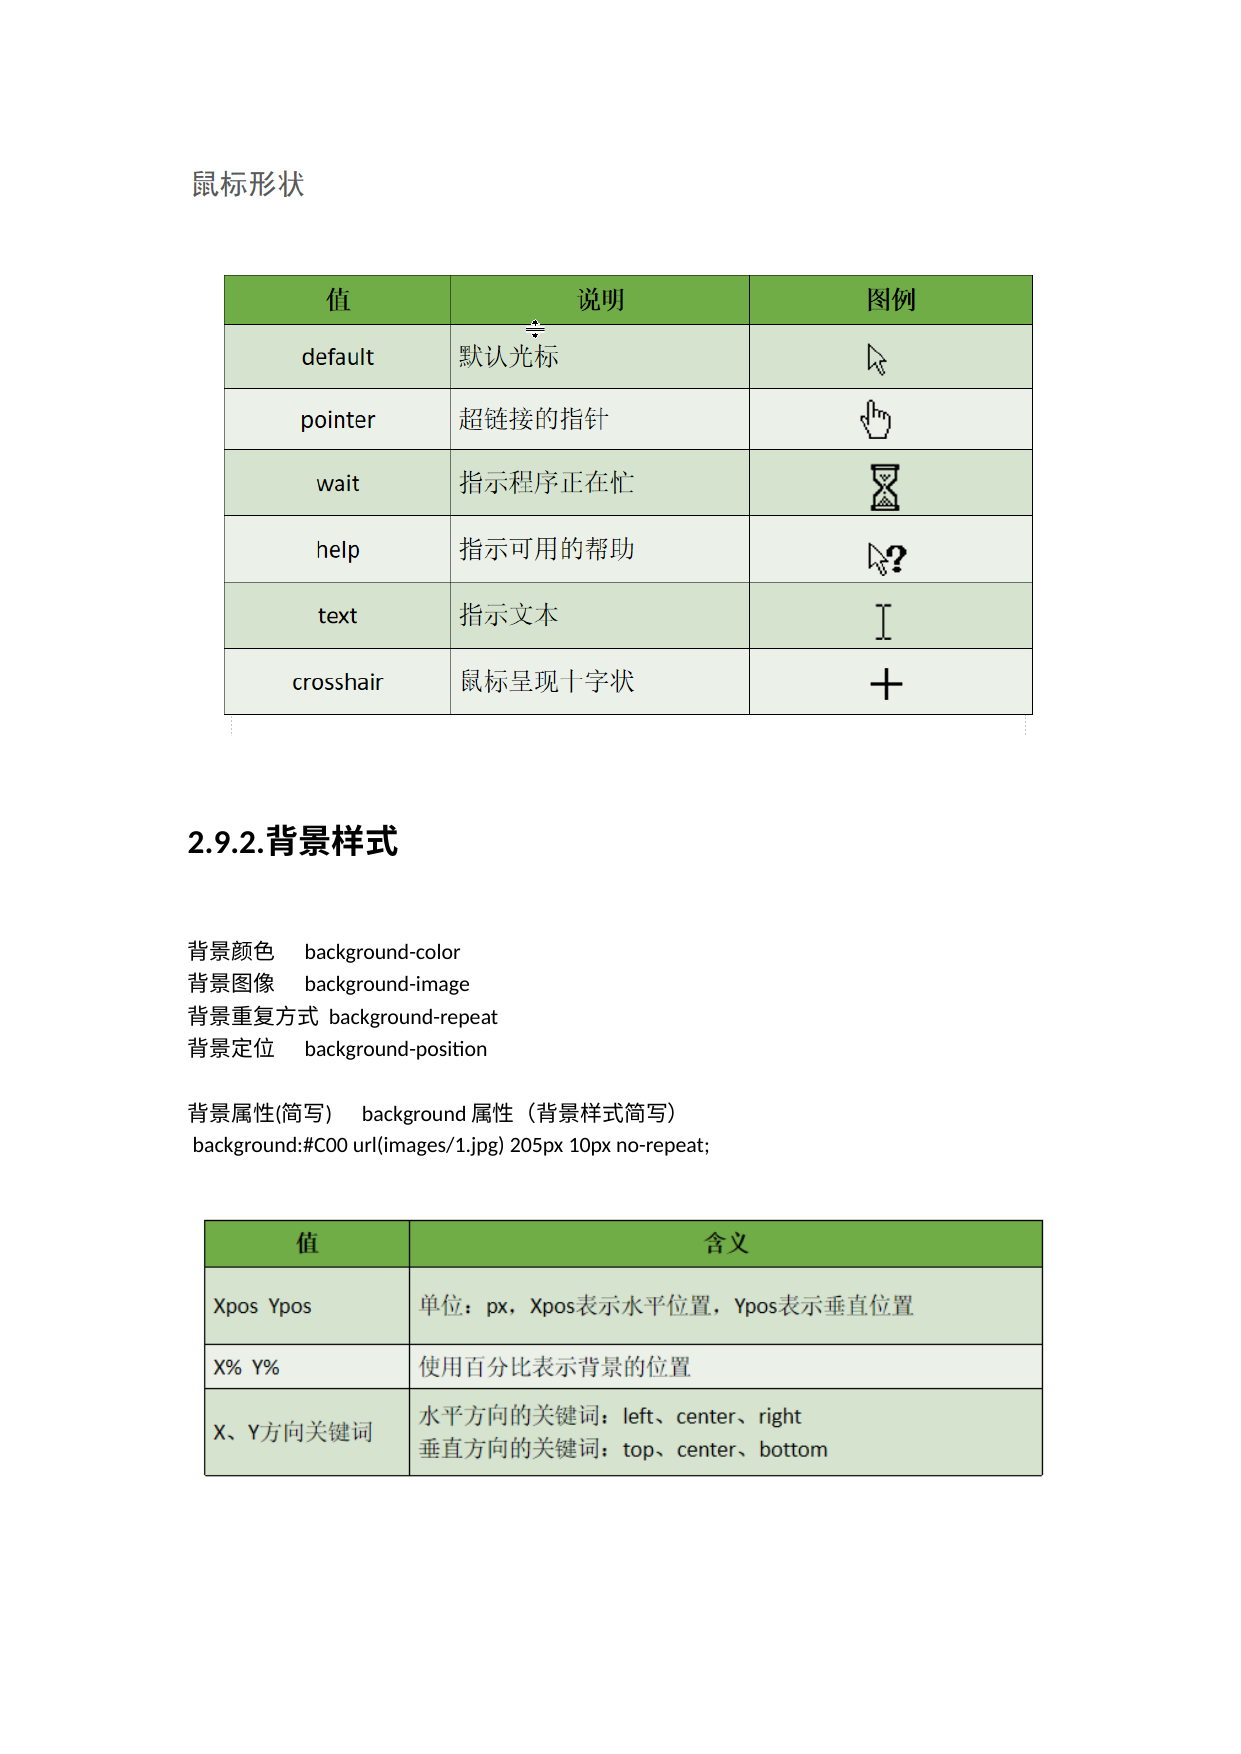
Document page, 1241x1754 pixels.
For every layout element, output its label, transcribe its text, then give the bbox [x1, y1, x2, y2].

text 背景颜色 background-color [187, 933, 1053, 966]
text 背景属性(简写) background属性（背景样式简写） [187, 1096, 1053, 1128]
text 背景定位 background-position [187, 1031, 1053, 1063]
picture [187, 162, 1052, 736]
subtitle 2.9.2.背景样式 [187, 807, 1053, 872]
text background:#C00 url(images/1.jpg) 205px 10px no-repeat; [187, 1128, 1053, 1161]
text 背景重复方式 background-repeat [187, 998, 1053, 1031]
text 背景图像 background-image [187, 966, 1053, 998]
picture [187, 1193, 1053, 1485]
